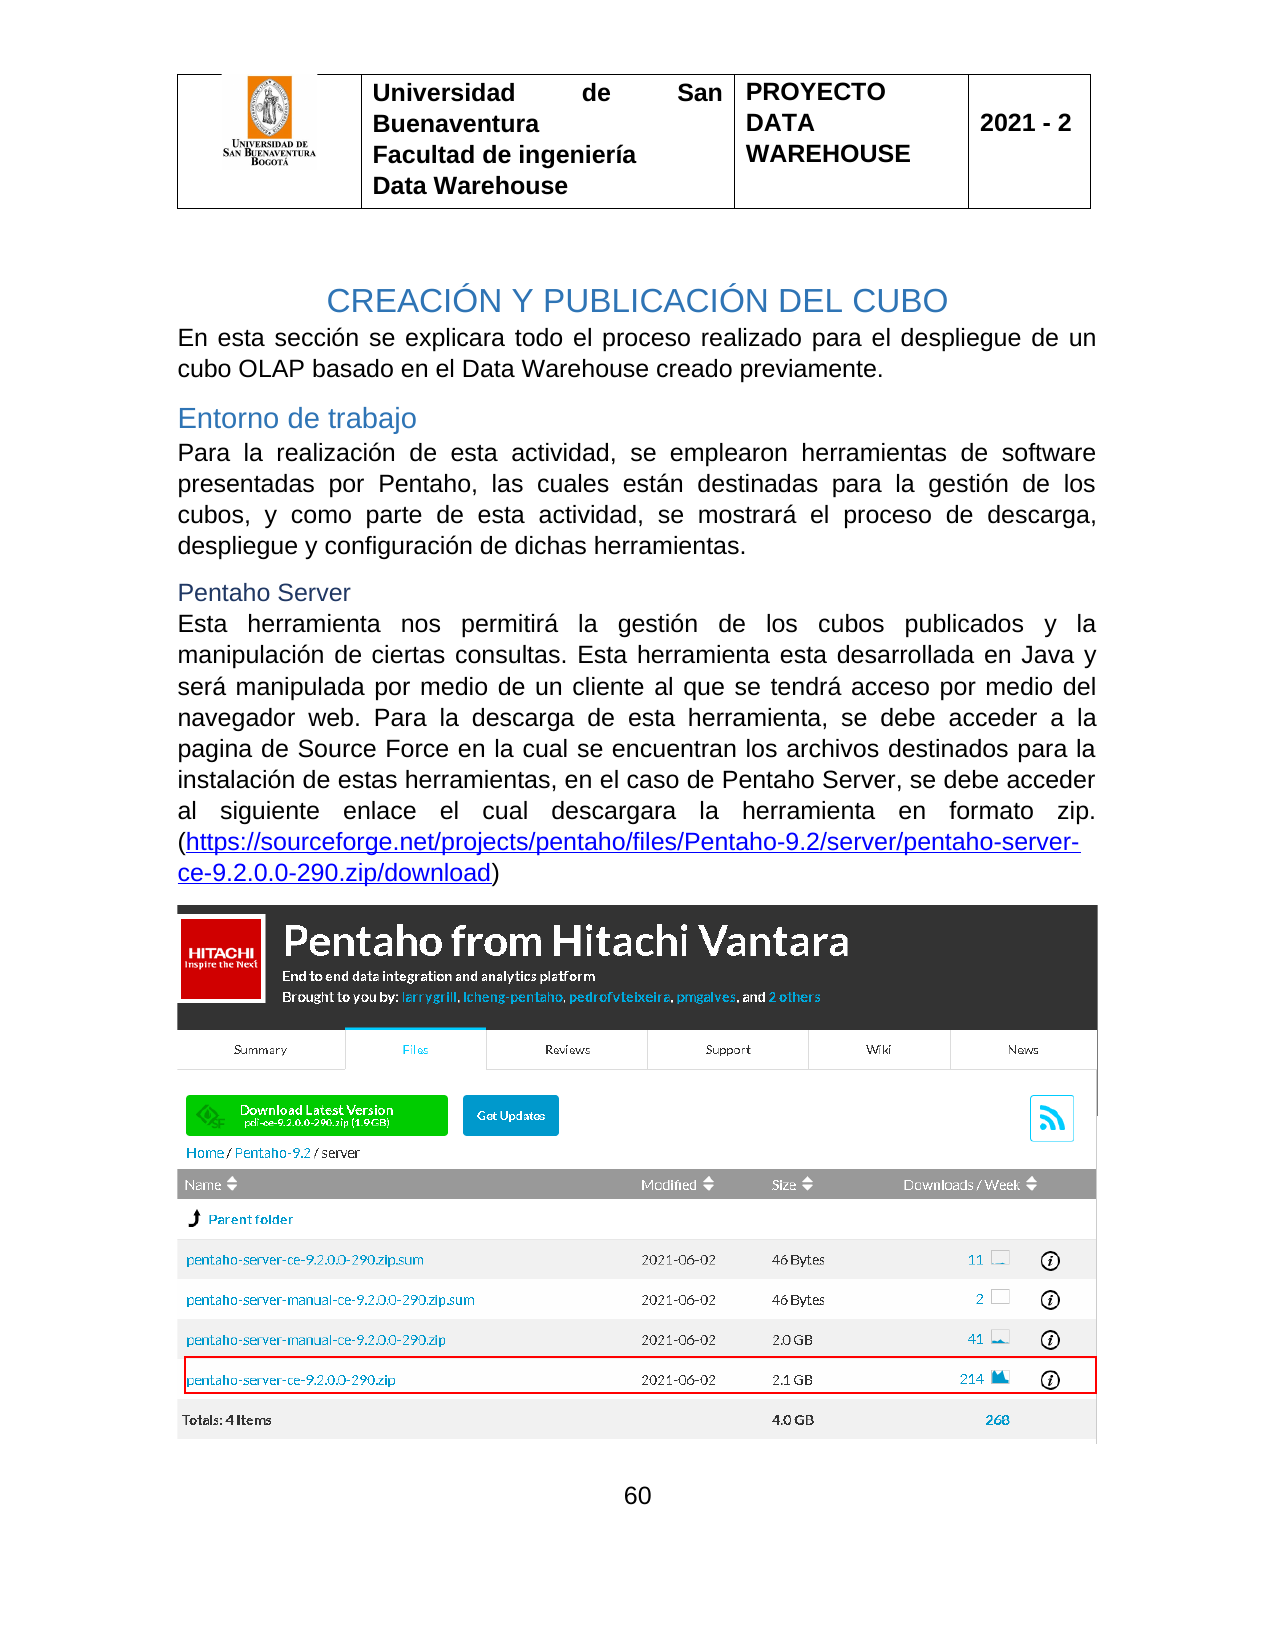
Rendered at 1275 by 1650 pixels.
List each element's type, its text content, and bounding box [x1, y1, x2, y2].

text Para la realización de esta actividad, se emplearon herramientas de software presentadas por Pentaho, las cuales están destinadas para la gestión de los cubos, y como parte de esta actividad, se mostrará el proceso de descarga, despliegue y configuración de dichas herramientas. [177, 437, 1098, 559]
text Esta herramienta nos permitirá la gestión de los cubos publicados y la manipulación de ciertas consultas. Esta herramienta esta desarrollada en Java y será manipulada por medio de un cliente al que se tendrá acceso por medio del navegador web. Para la descarga de esta herramienta, se debe acceder a la pagina de Source Force en la cual se encuentran los archivos destinados para la instalación de estas herramientas, en el caso de Pentaho Server, se debe acceder al siguiente enlace el cual descargara la herramienta en formato zip. (https://sourceforge.net/projects/pentaho/files/Pentaho-9.2/server/pentaho-server-ce-9.2.0.0-290.zip/download) [177, 609, 1098, 886]
subtitle CREACIÓN Y PUBLICACIÓN DEL CUBO [177, 281, 1098, 319]
subtitle Entorno de trabajo [177, 401, 1098, 435]
subtitle Pentaho Server [177, 578, 1098, 607]
text En esta sección se explicara todo el proceso realizado para el despliegue de un cubo OLAP basado en el Data Warehouse creado previamente. [177, 323, 1098, 382]
picture [221, 74, 318, 170]
picture [177, 905, 1098, 1444]
